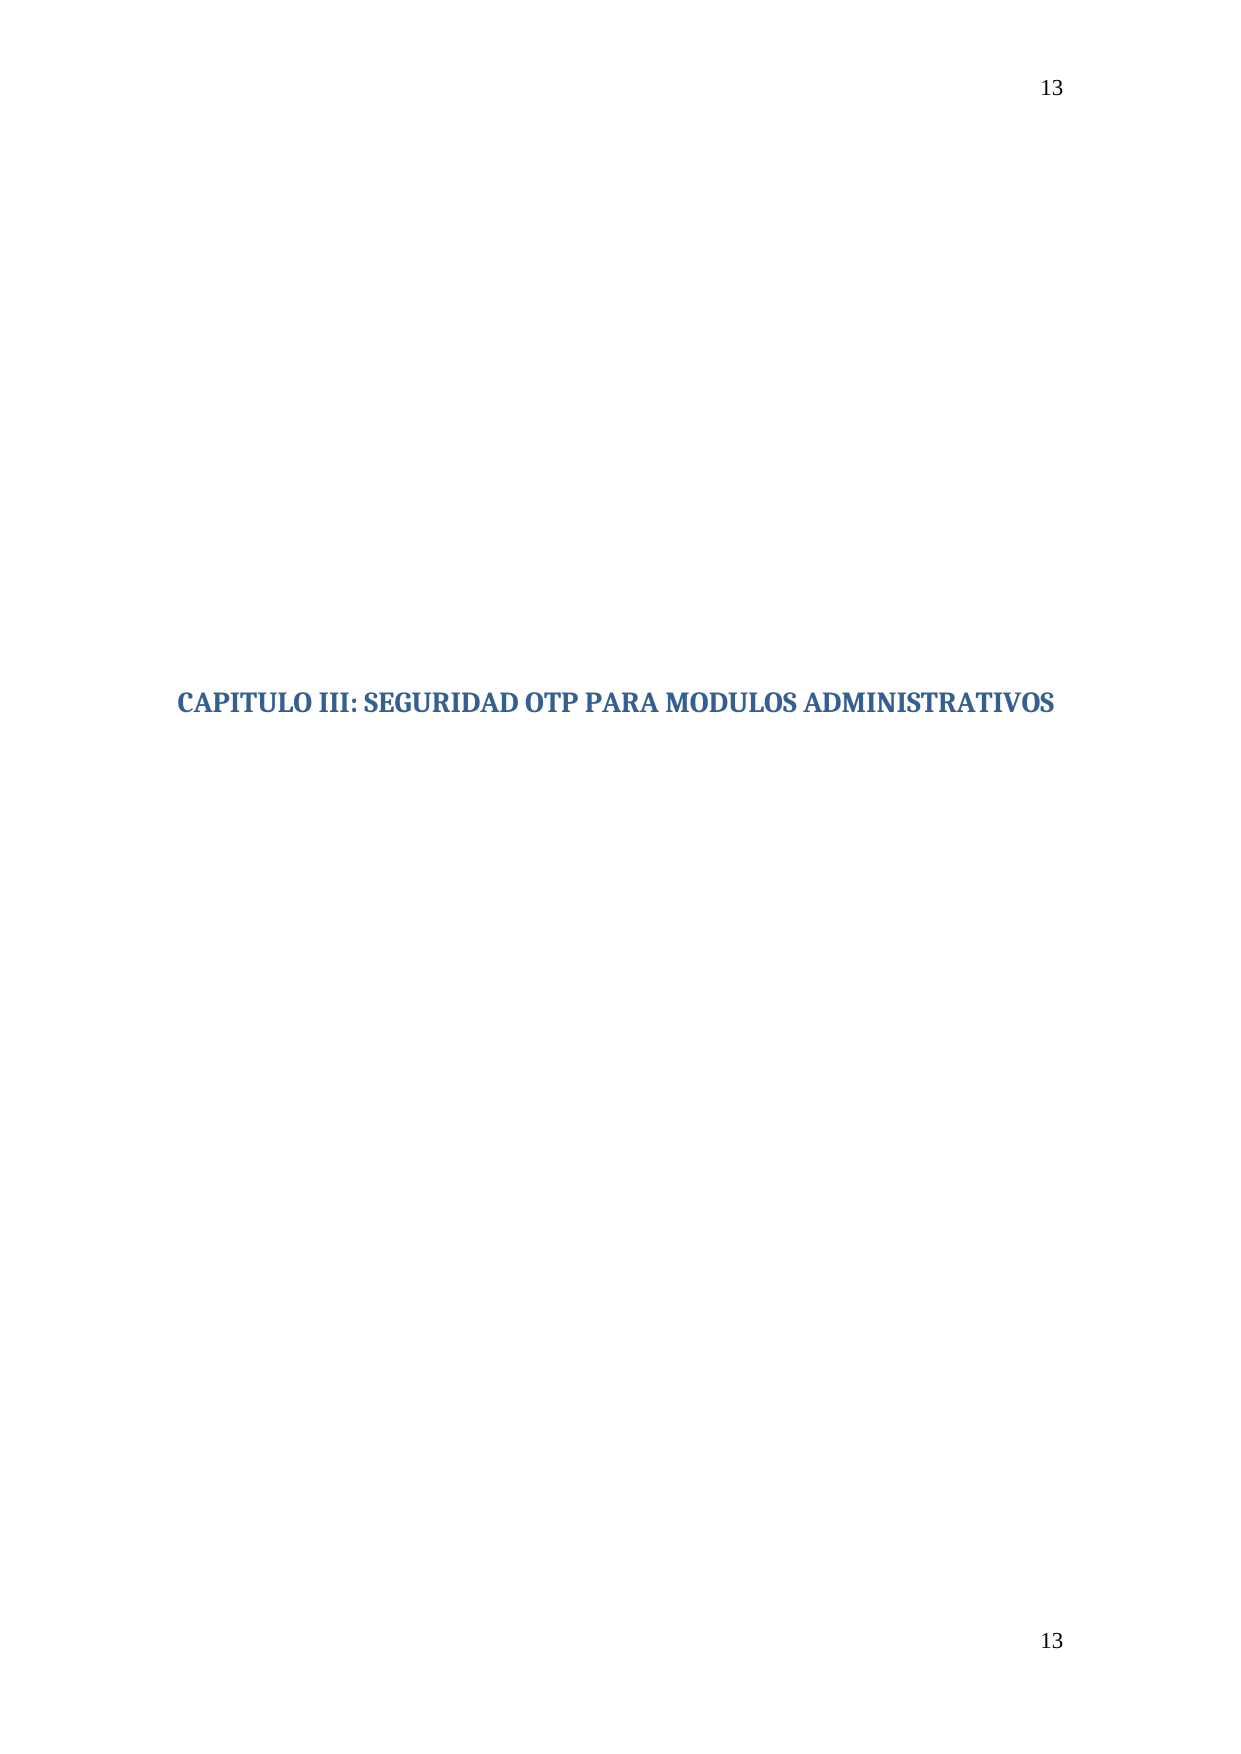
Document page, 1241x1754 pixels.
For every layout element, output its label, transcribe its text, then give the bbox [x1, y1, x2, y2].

subtitle CAPITULO III: SEGURIDAD OTP PARA MODULOS ADMINISTRATIVOS [177, 686, 1063, 720]
